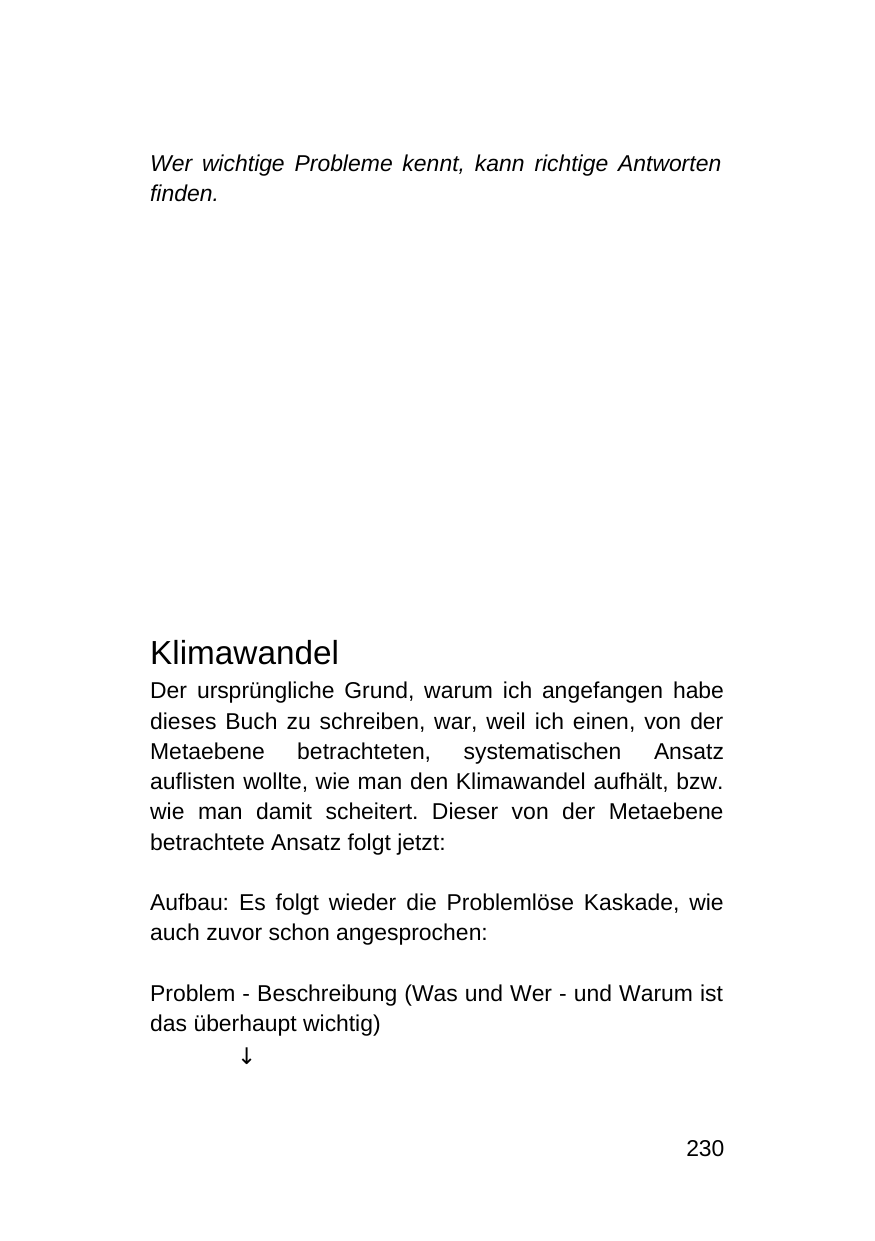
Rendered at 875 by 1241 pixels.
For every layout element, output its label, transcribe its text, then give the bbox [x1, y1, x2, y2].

text Der ursprüngliche Grund, warum ich angefangen habe dieses Buch zu schreiben, war, weil ich einen, von der Metaebene betrachteten, systematischen Ansatz auflisten wollte, wie man den Klimawandel aufhält, bzw. wie man damit scheitert. Dieser von der Metaebene betrachtete Ansatz folgt jetzt: [150, 677, 724, 855]
text ↓ [225, 1040, 724, 1071]
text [150, 150, 724, 207]
subtitle Klimawandel [150, 633, 724, 672]
text Problem - Beschreibung (Was und Wer - und Warum ist das überhaupt wichtig) [150, 979, 724, 1036]
text Aufbau: Es folgt wieder die Problemlöse Kaskade, wie auch zuvor schon angesprochen: [150, 889, 724, 946]
